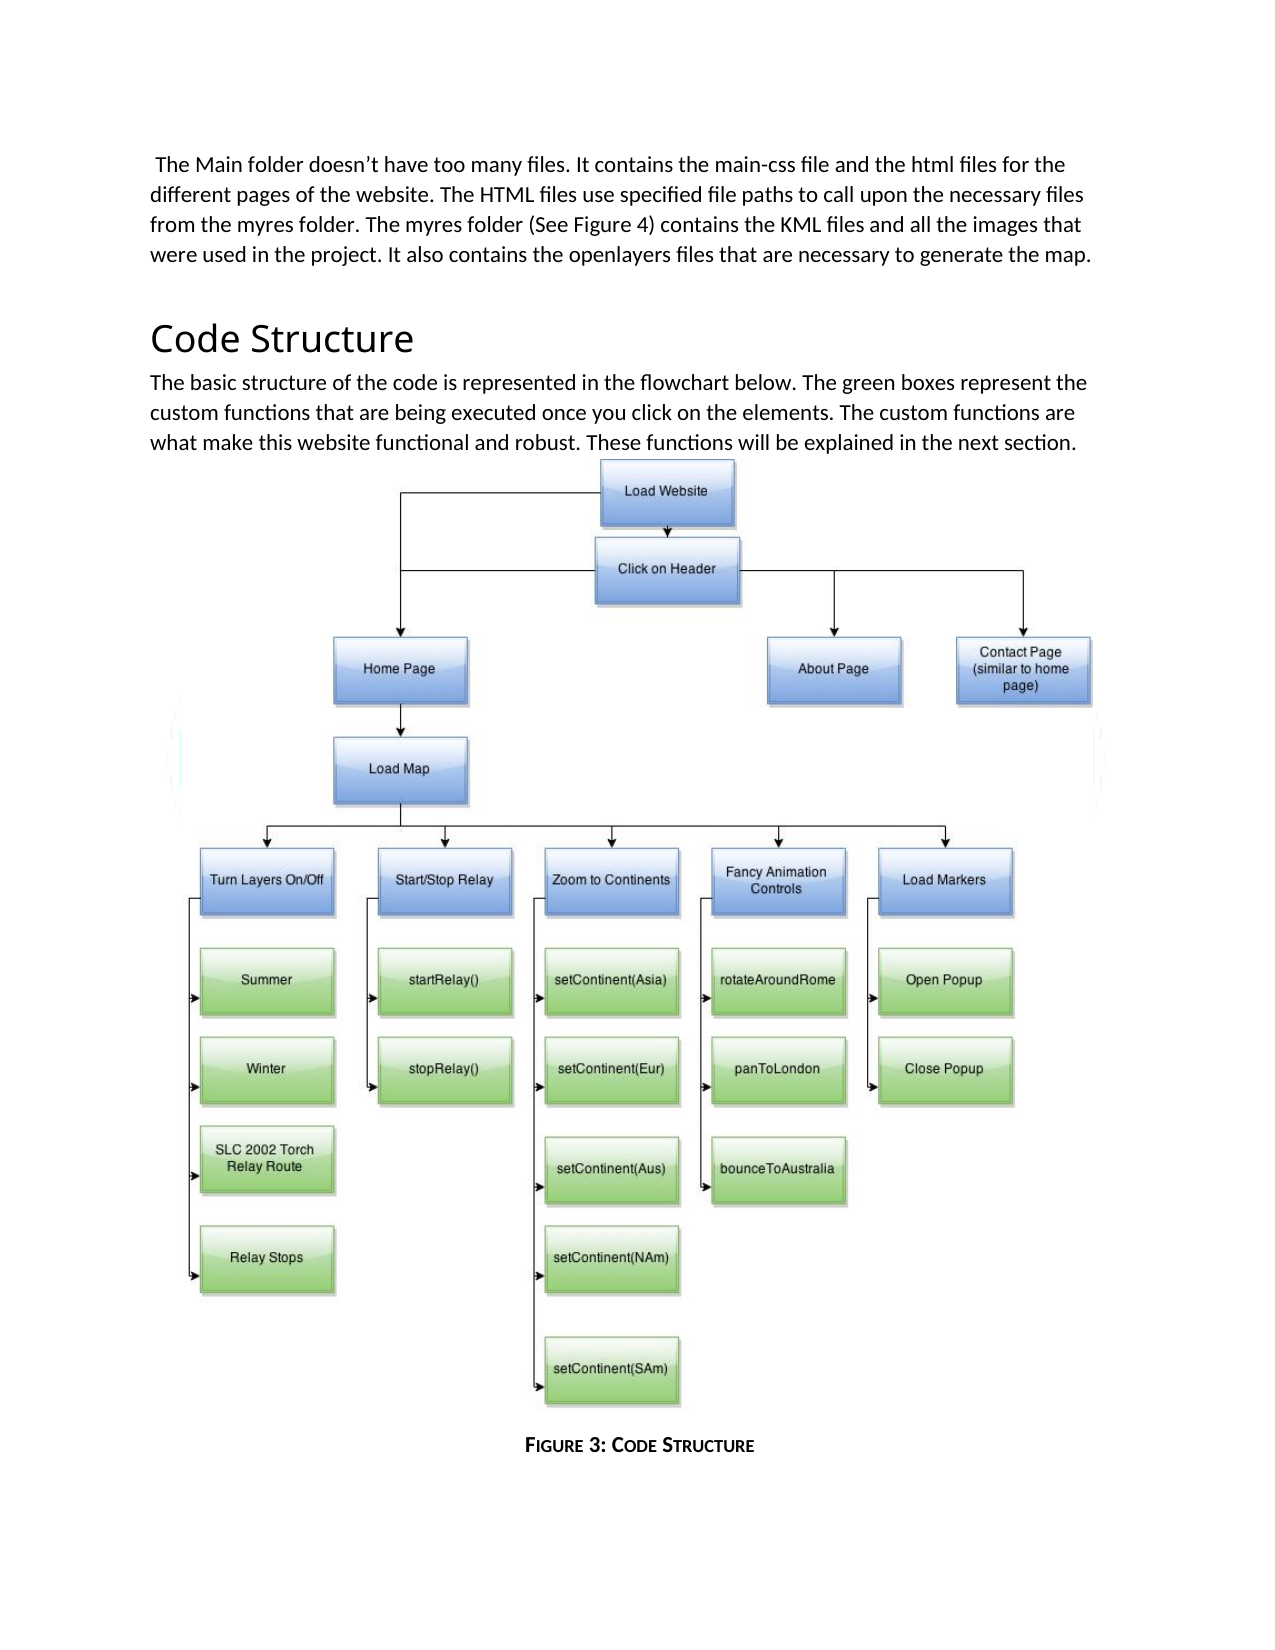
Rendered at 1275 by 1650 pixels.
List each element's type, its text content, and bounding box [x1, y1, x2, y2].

subtitle Code Structure [150, 312, 1125, 363]
text The basic structure of the code is represented in the flowchart below. The green boxes represent the custom functions that are being executed once you click on the elements. The custom functions are what make this website functional and robust. These functions will be explained in the next section. [150, 368, 1125, 456]
text The Main folder doesn’t have too many files. It contains the main-css file and the html files for the different pages of the website. The HTML files use specified file paths to call upon the necessary files from the myres folder. The myres folder (See Figure 4) contains the KML files and all the images that were used in the project. It also contains the openlayers files that are necessary to generate the map. [150, 150, 1125, 269]
picture [181, 459, 1094, 1411]
